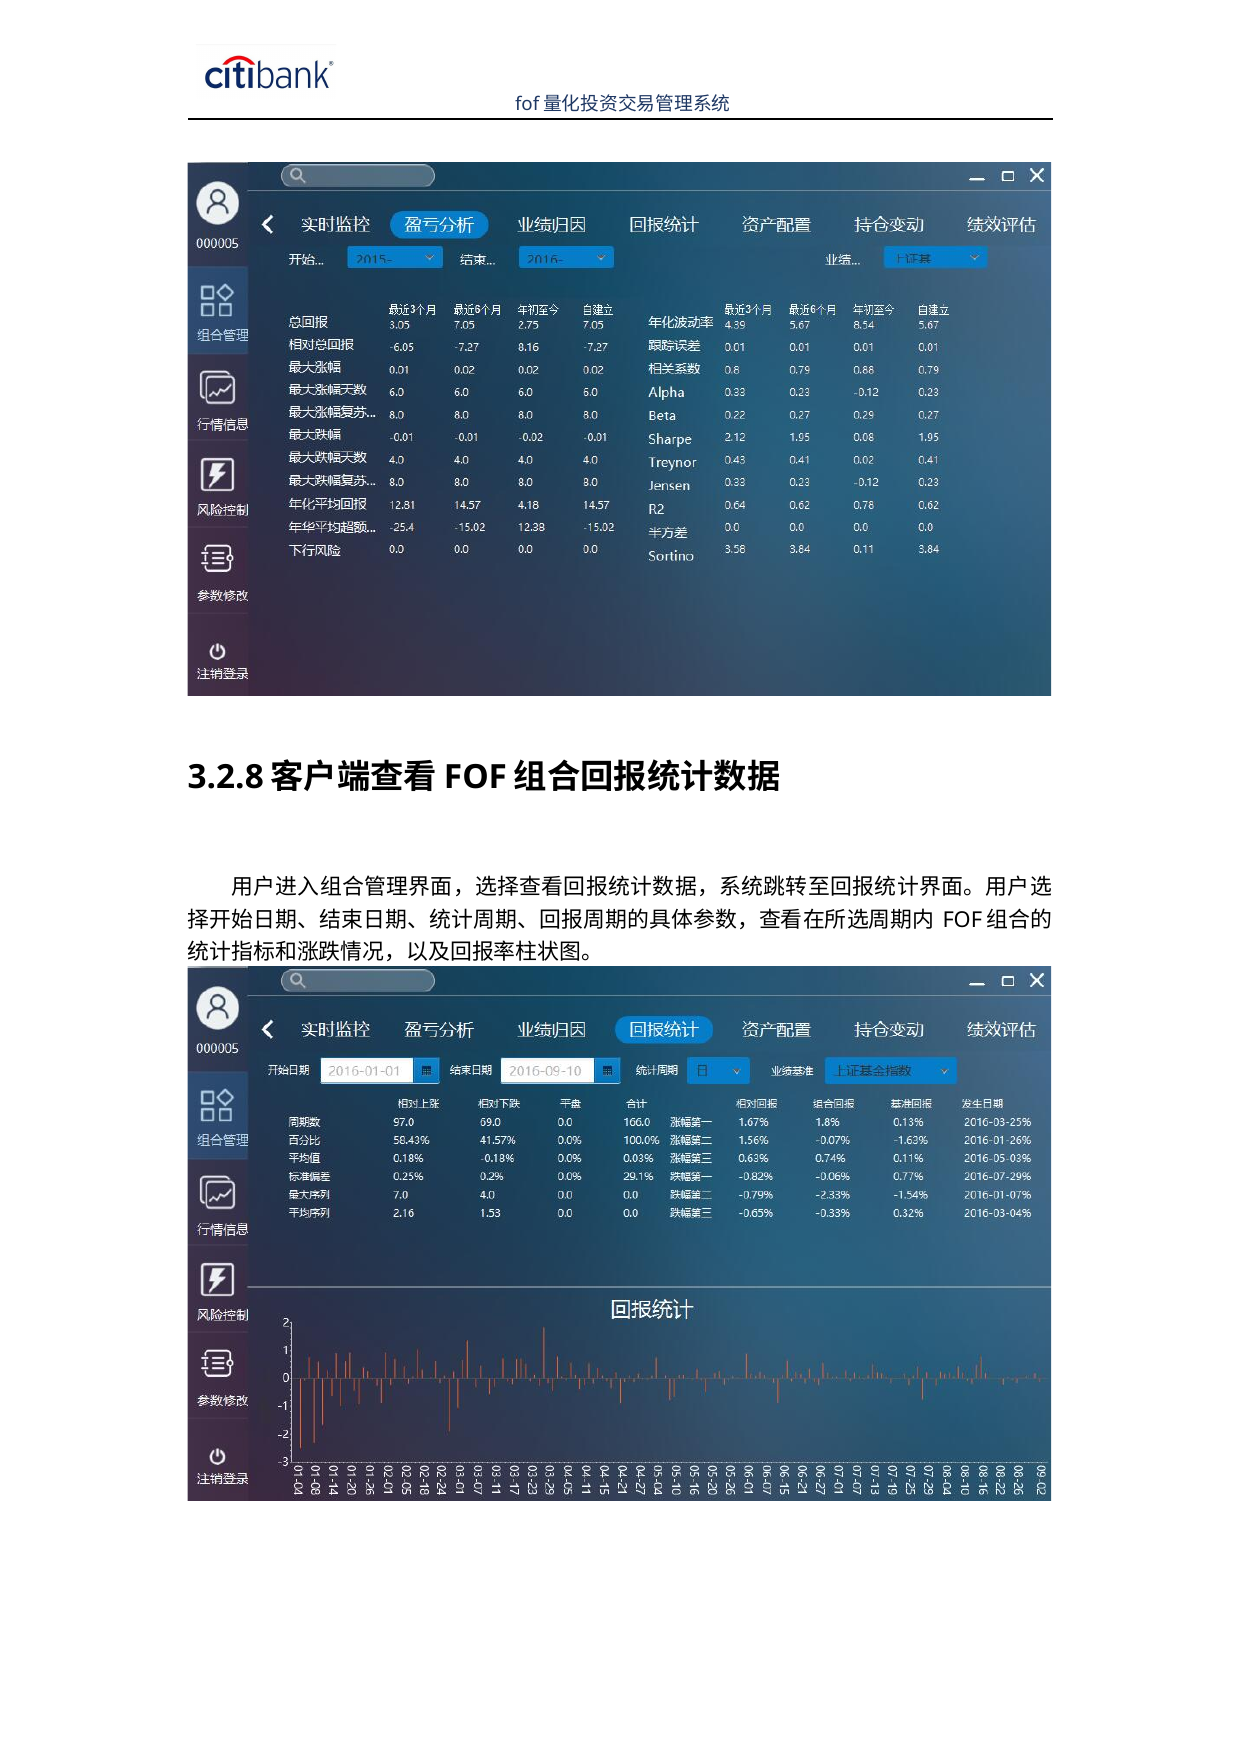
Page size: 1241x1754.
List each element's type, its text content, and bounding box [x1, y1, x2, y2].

subtitle 3.2.8客户端查看FOF组合回报统计数据 [187, 742, 1053, 807]
picture [187, 966, 1052, 1501]
picture [195, 44, 337, 99]
text 用户进入组合管理界面，选择查看回报统计数据，系统跳转至回报统计界面。用户选择开始日期、结束日期、统计周期、回报周期的具体参数，查看在所选周期内FOF组合的统计指标和涨跌情况，以及回报率柱状图。 [187, 869, 1053, 966]
picture [187, 162, 1052, 696]
